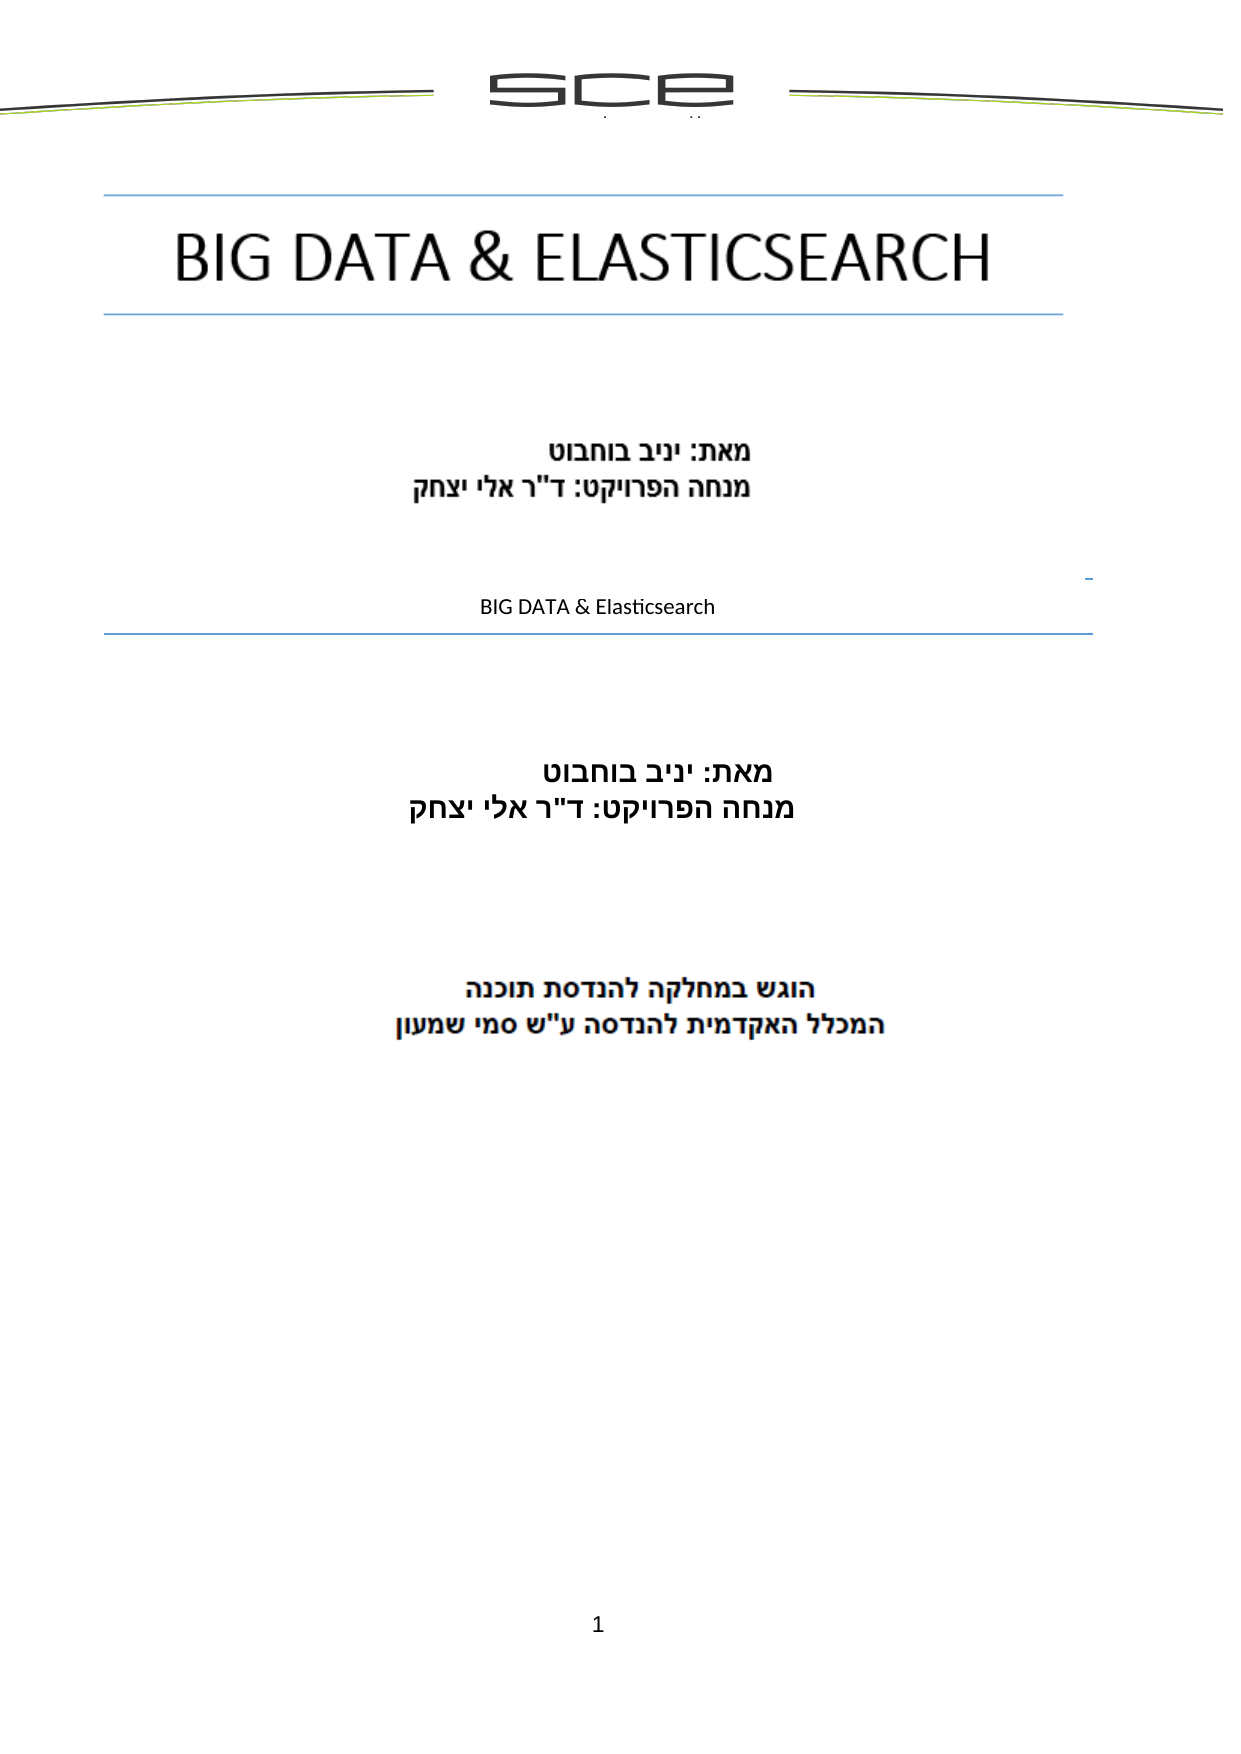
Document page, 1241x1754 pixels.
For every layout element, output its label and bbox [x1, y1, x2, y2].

picture [0, 12, 1224, 599]
